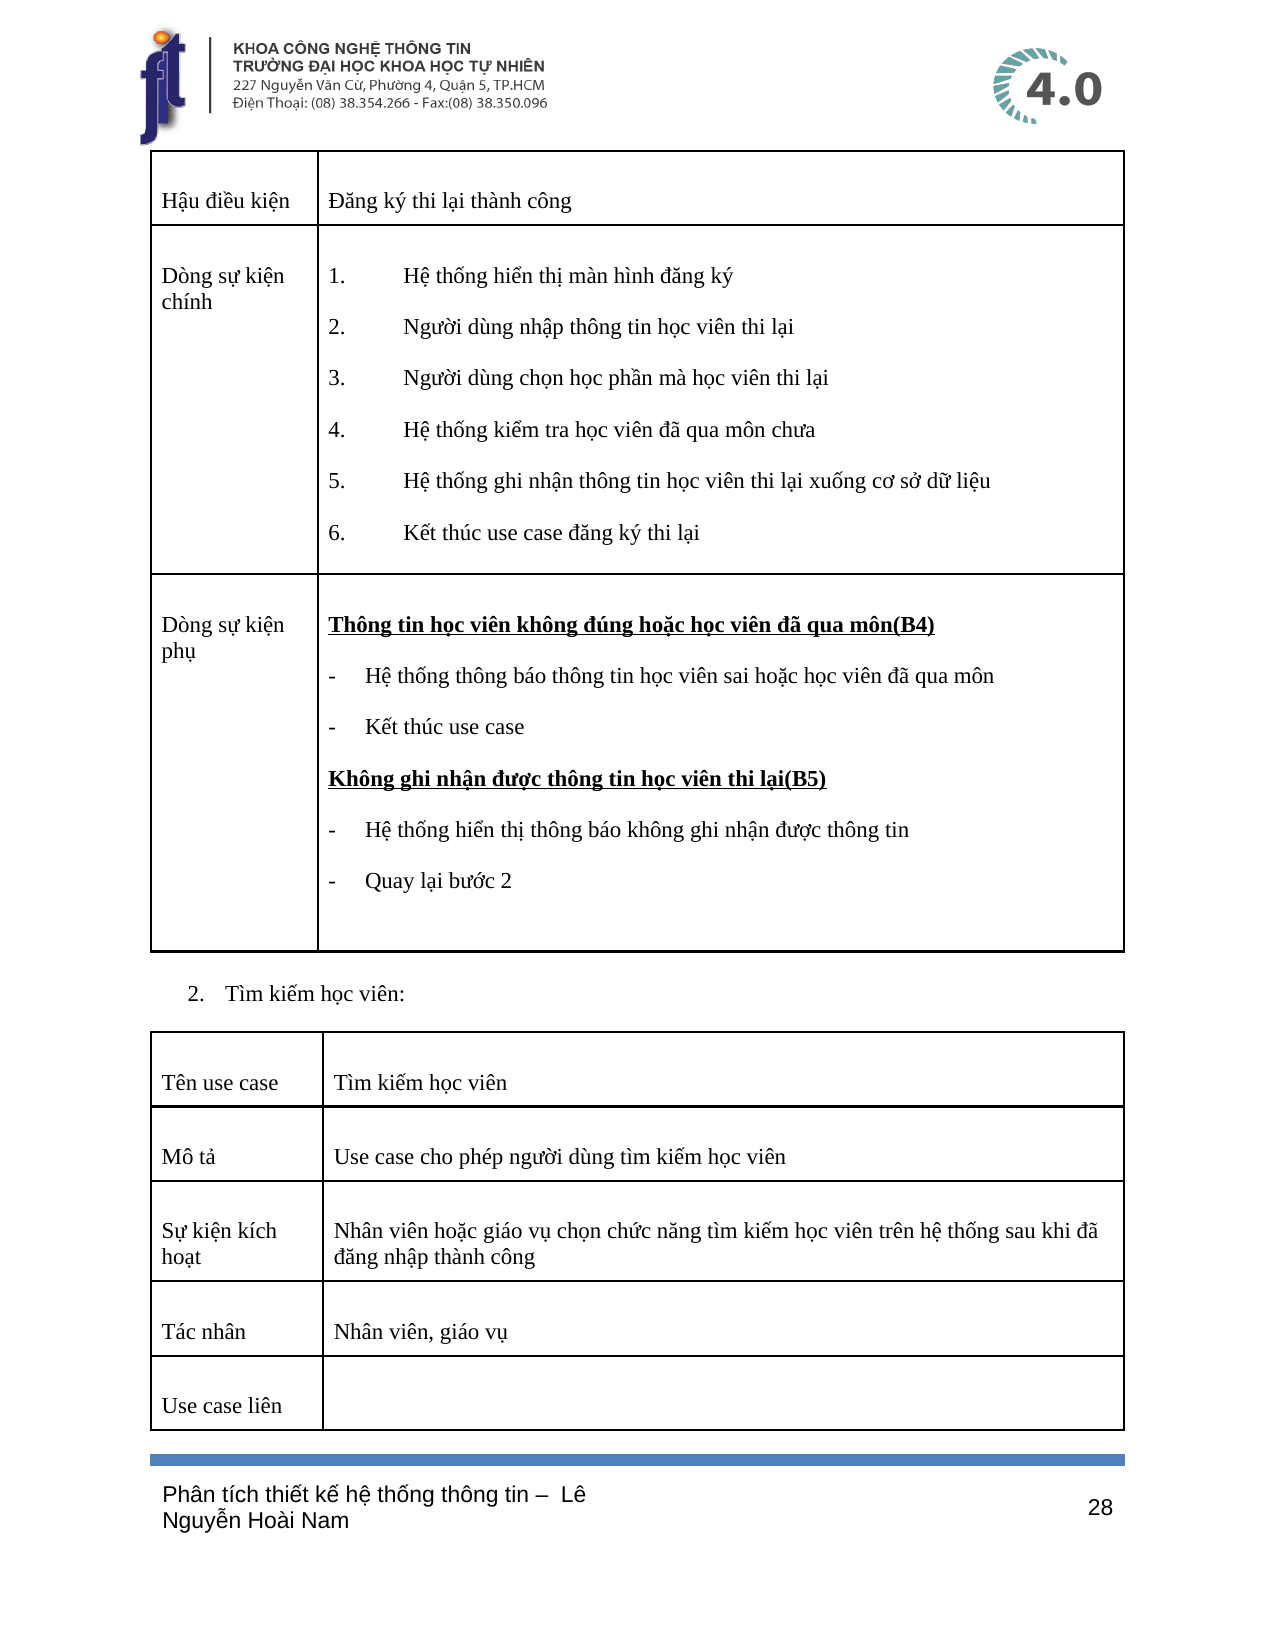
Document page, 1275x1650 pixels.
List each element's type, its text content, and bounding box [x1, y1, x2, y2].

table_cell Sự kiện kích hoạt [152, 1182, 322, 1280]
picture [985, 41, 1108, 127]
table_cell Use case liên quan [152, 1357, 322, 1429]
table_cell Nhân viên, giáo vụ [324, 1282, 1123, 1354]
table_cell Tác nhân [152, 1282, 322, 1354]
table_header Tìm kiếm học viên [324, 1033, 1123, 1105]
table_cell 1. Hệ thống hiển thị màn hình đăng ký 2. Người dùng nhập thông tin học viên thi lại 3. Người dùng chọn học phần mà học viên thi lại 4. Hệ thống kiểm tra học viên đã qua môn chưa 5. Hệ thống ghi nhận thông tin học viên thi lại xuống cơ sở dữ liệu 6. Kết thúc use case đăng ký thi lại [319, 226, 1123, 573]
table_cell Hậu điều kiện [152, 152, 317, 224]
table_cell Nhân viên hoặc giáo vụ chọn chức năng tìm kiếm học viên trên hệ thống sau khi đã đăng nhập thành công [324, 1182, 1123, 1280]
table_header Tên use case [152, 1033, 322, 1105]
table_cell Đăng ký thi lại thành công [319, 152, 1123, 224]
table_cell [324, 1357, 1123, 1429]
picture [117, 21, 580, 167]
table_cell Thông tin học viên không đúng hoặc học viên đã qua môn(B4) - Hệ thống thông báo thông tin học viên sai hoặc học viên đã qua môn - Kết thúc use case Không ghi nhận được thông tin học viên thi lại(B5) - Hệ thống hiển thị thông báo không ghi nhận được thông tin - Quay lại bước 2 [319, 575, 1123, 950]
list Tìm kiếm học viên: [187, 980, 1125, 1006]
table_cell Use case cho phép người dùng tìm kiếm học viên [324, 1108, 1123, 1179]
table_cell Mô tả [152, 1108, 322, 1179]
table_cell Dòng sự kiện phụ [152, 575, 317, 950]
table_cell Dòng sự kiện chính [152, 226, 317, 573]
